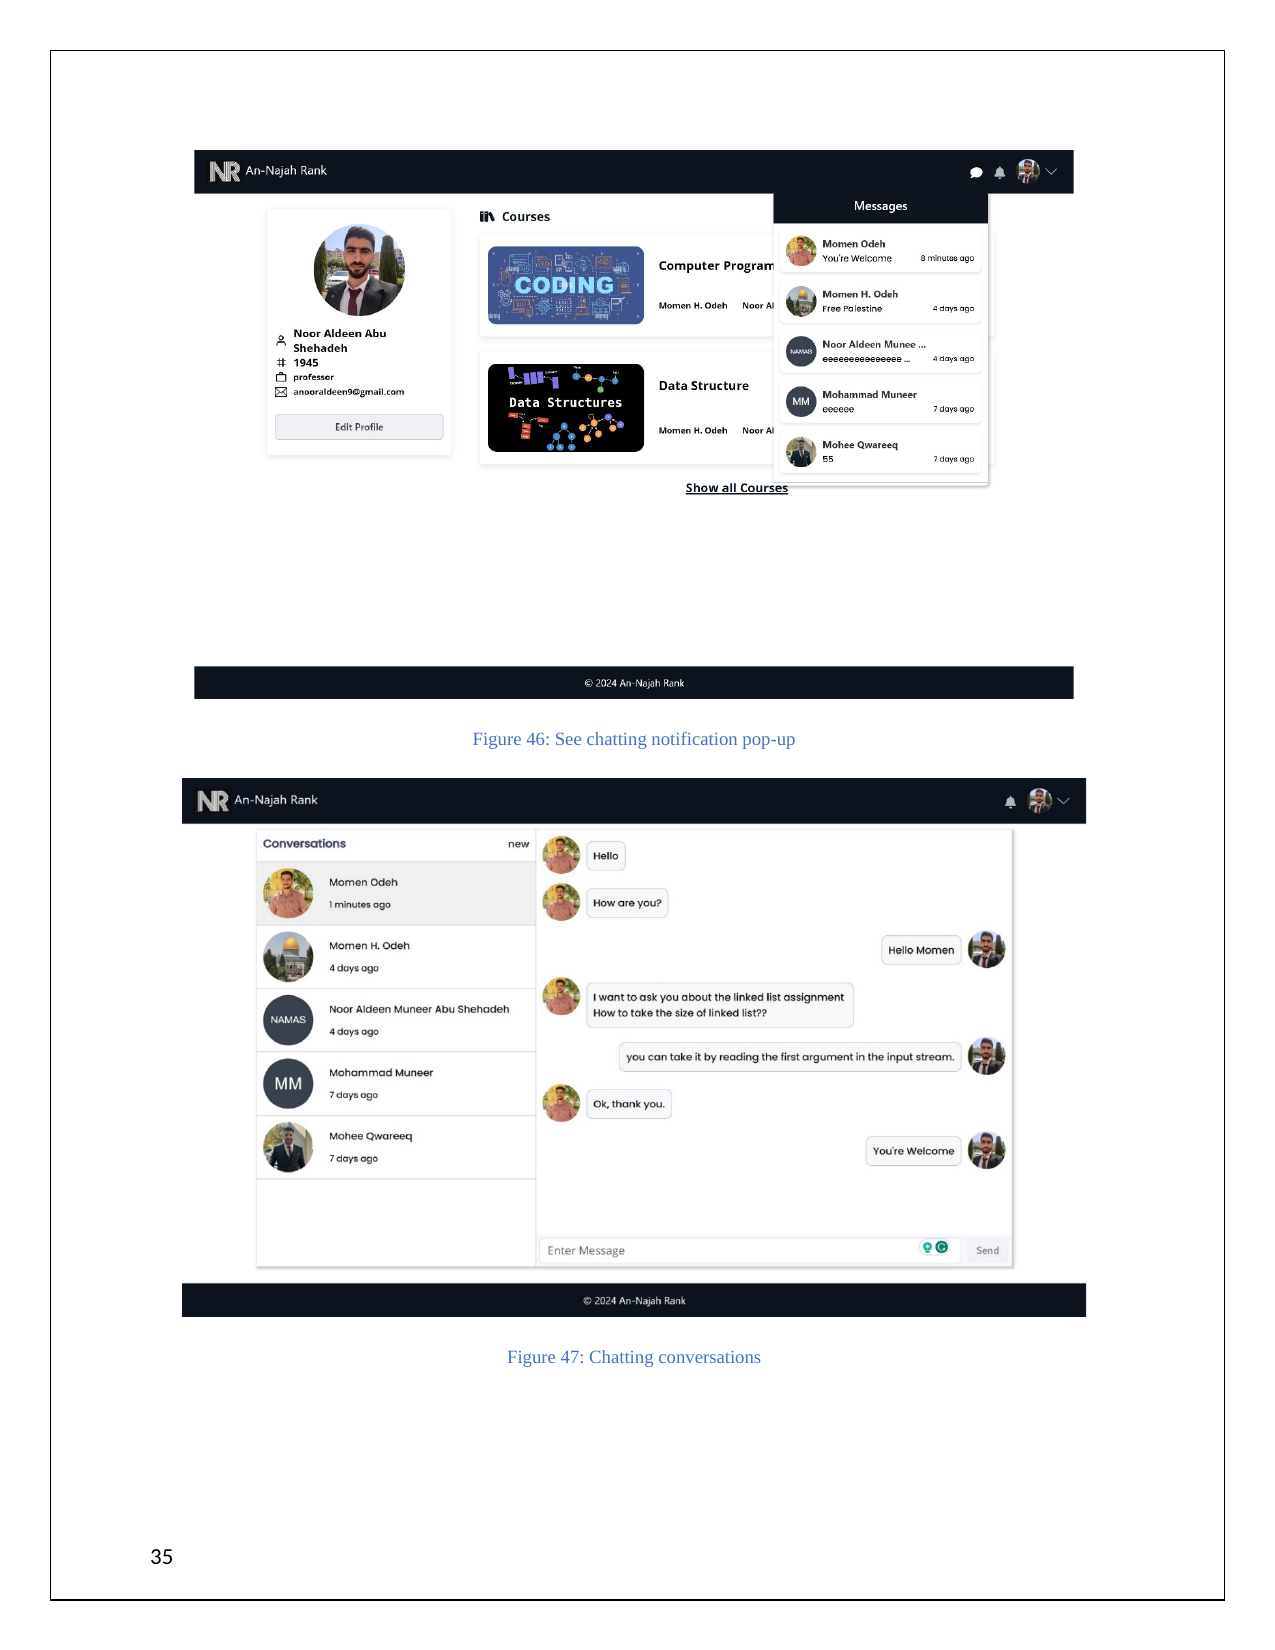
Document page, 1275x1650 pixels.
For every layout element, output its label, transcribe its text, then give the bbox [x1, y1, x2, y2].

picture [194, 150, 1074, 699]
text Figure 47: Chatting conversations [150, 1346, 1118, 1368]
text Figure 46: See chatting notification pop-up [150, 728, 1118, 749]
picture [182, 778, 1087, 1317]
